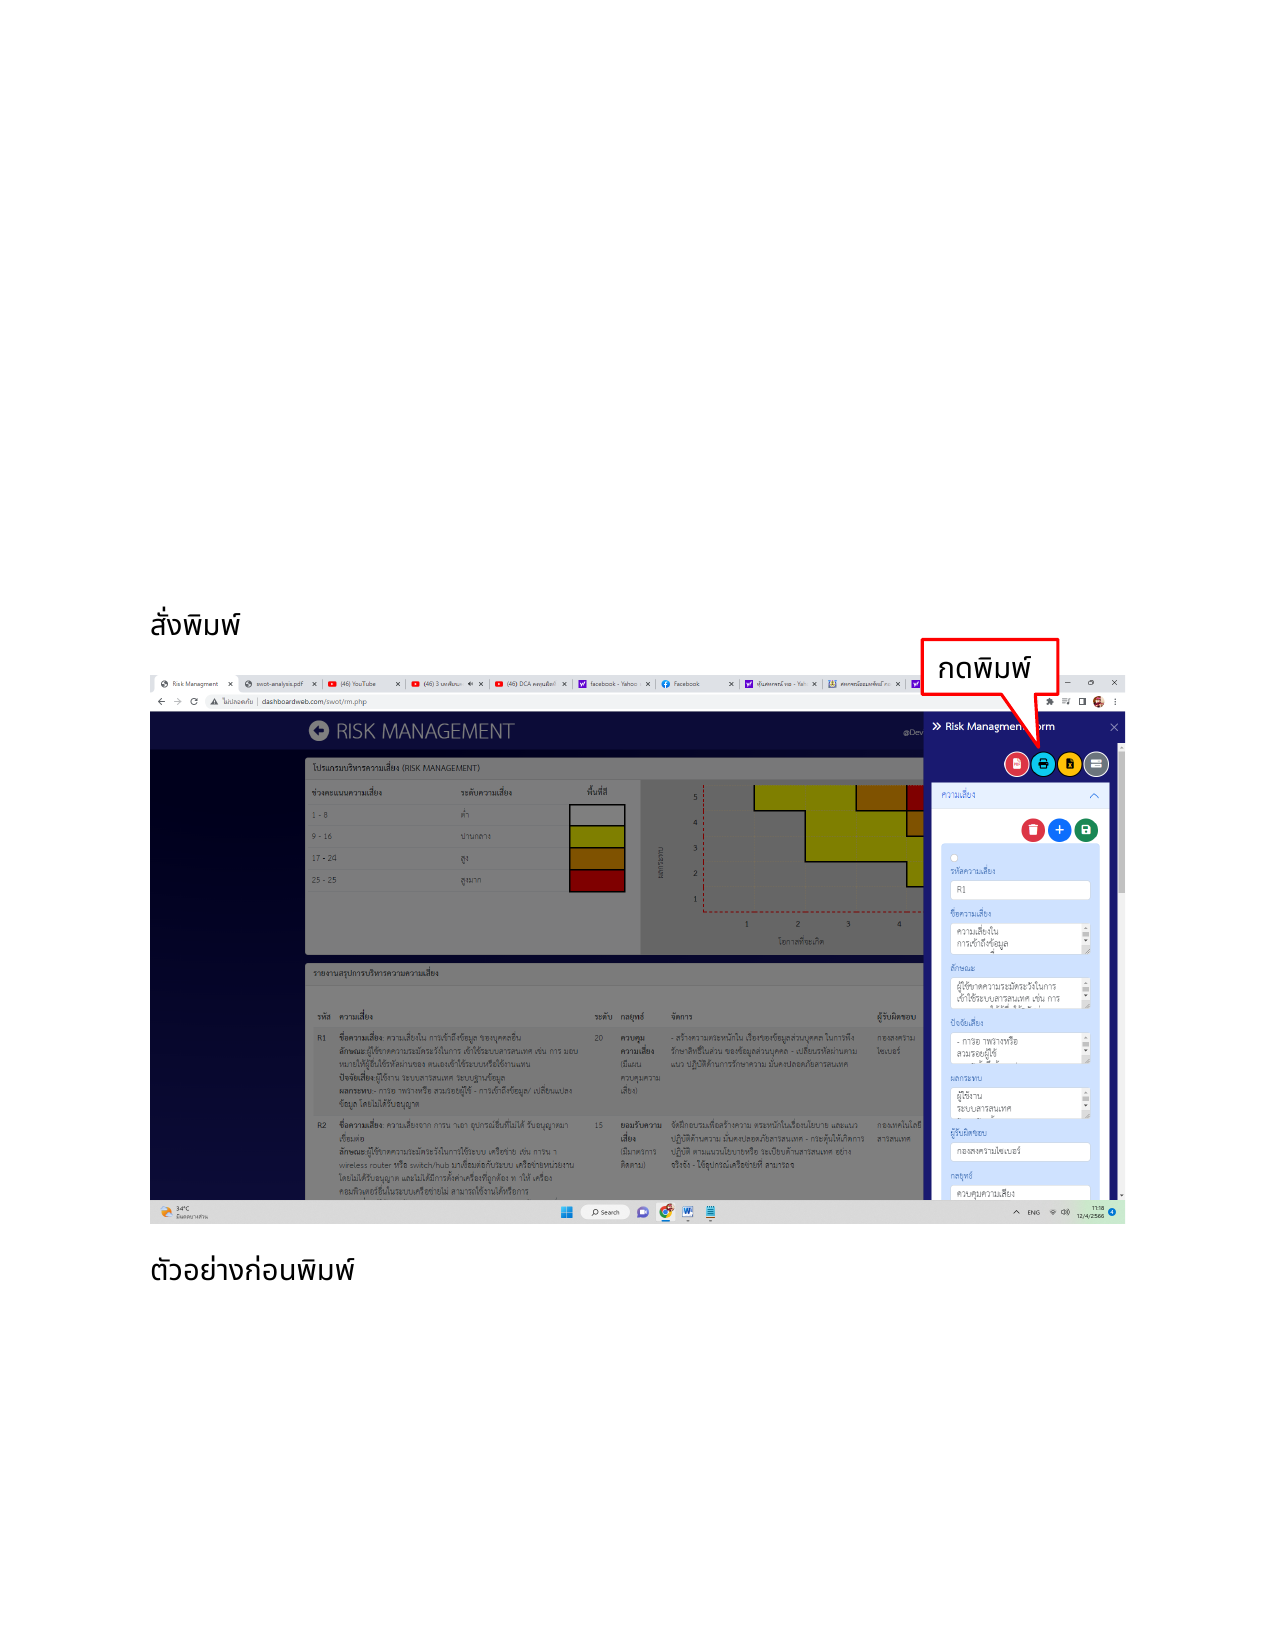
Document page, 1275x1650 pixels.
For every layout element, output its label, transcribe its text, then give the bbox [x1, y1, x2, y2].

picture [150, 675, 1125, 1224]
text สั่งพิมพ์ [150, 604, 1125, 648]
text ตัวอย่างก่อนพิมพ์ [150, 1249, 1125, 1293]
